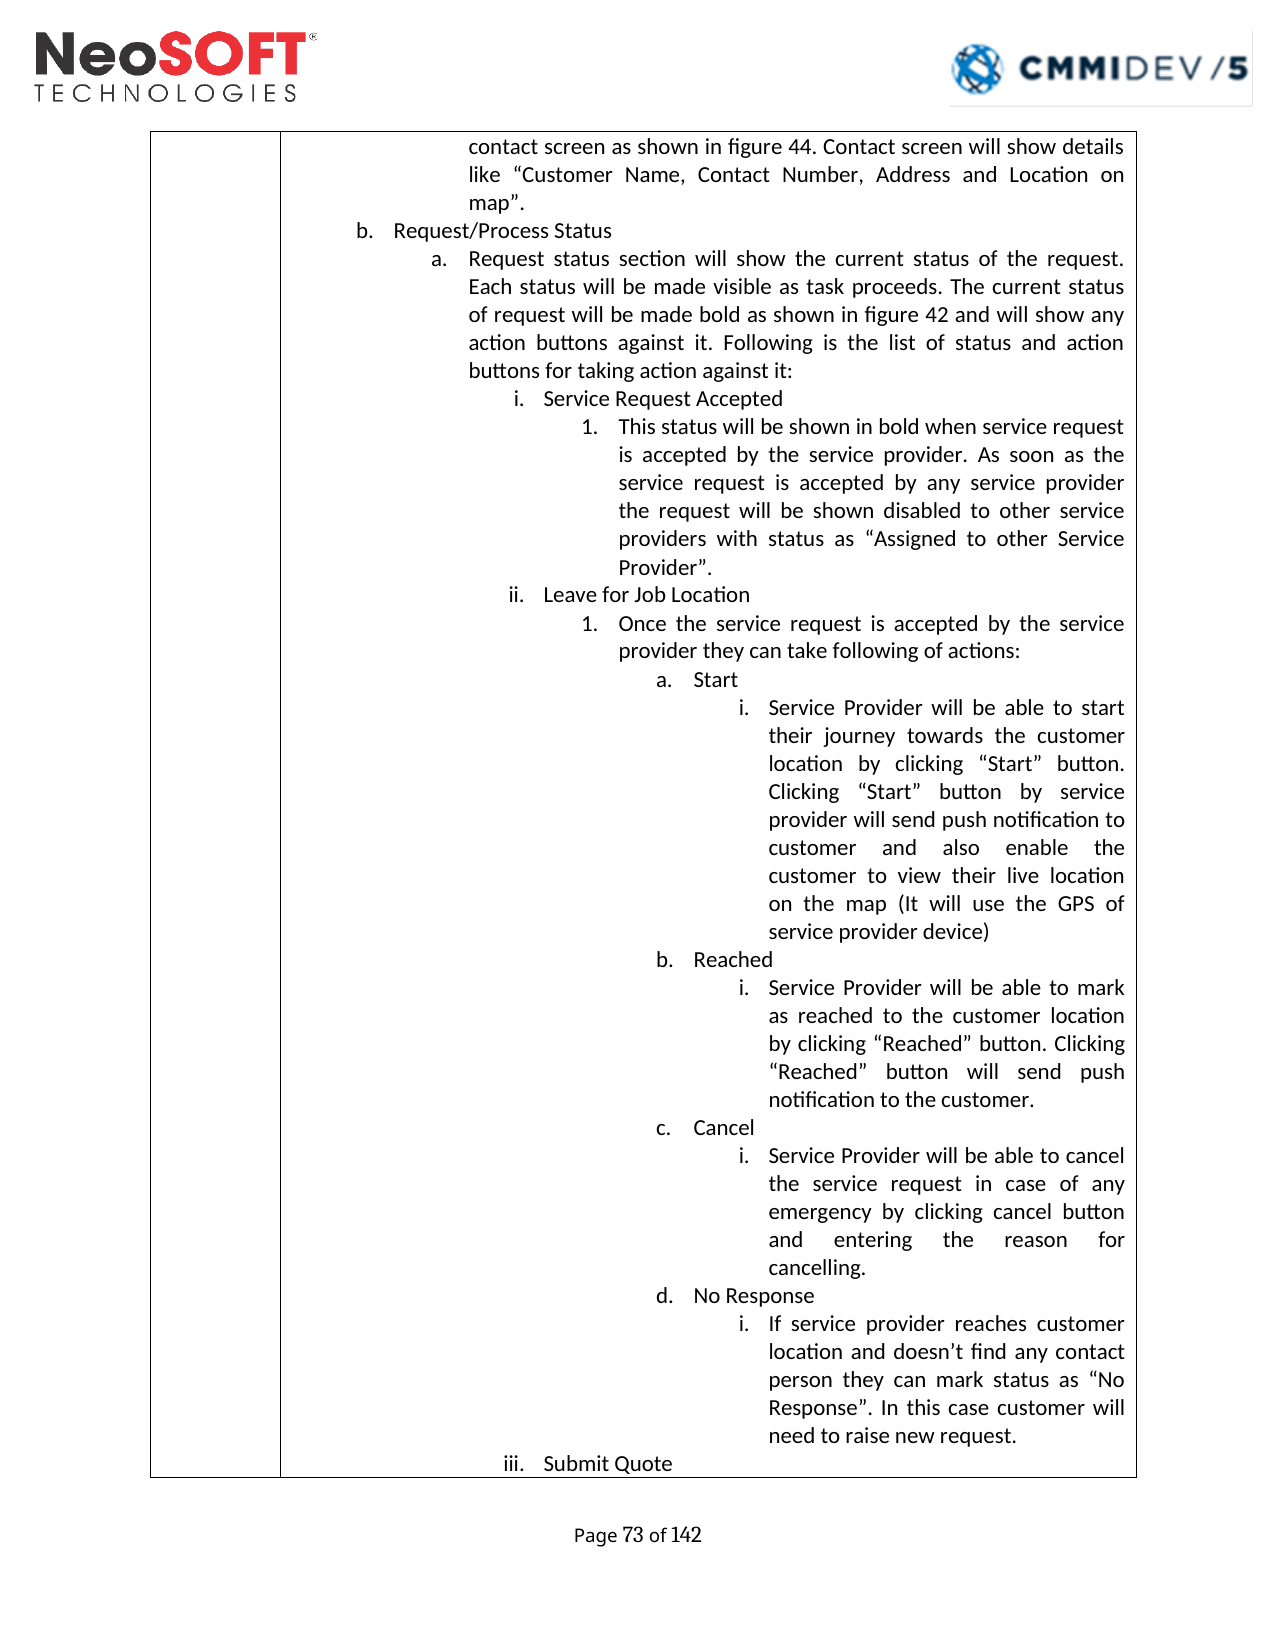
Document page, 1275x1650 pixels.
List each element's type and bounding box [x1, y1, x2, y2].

picture [950, 31, 1254, 108]
table_cell [281, 132, 1136, 1477]
table_cell [151, 132, 280, 1477]
picture [34, 31, 318, 102]
